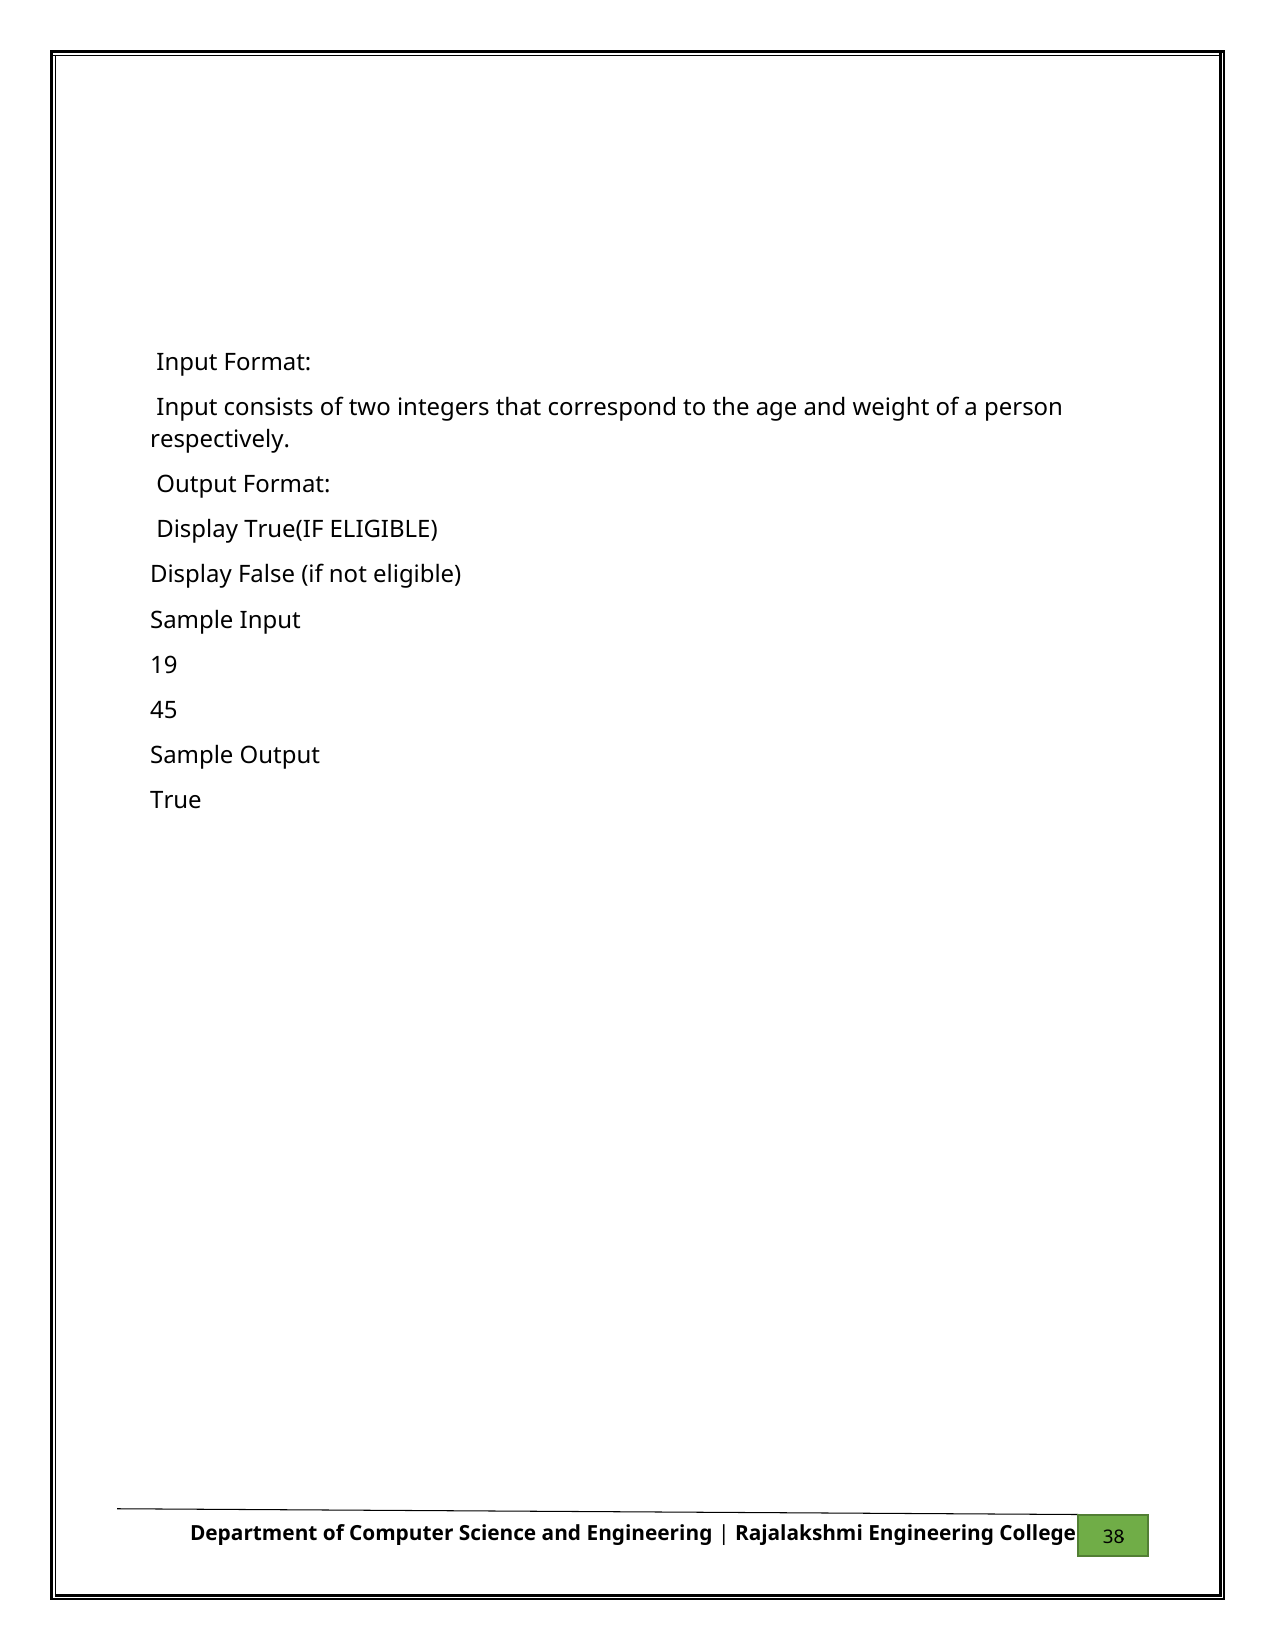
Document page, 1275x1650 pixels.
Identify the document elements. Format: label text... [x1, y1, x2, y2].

text Display True(IF ELIGIBLE) [150, 512, 1125, 545]
text Input consists of two integers that correspond to the age and weight of a person respectively. [150, 389, 1125, 454]
text Sample Input [150, 602, 1125, 635]
text 45 [150, 693, 1125, 725]
text Display False (if not eligible) [150, 557, 1125, 590]
text 19 [150, 647, 1125, 680]
text Sample Output [150, 738, 1125, 770]
text Input Format: [150, 344, 1125, 377]
text True [150, 783, 1125, 815]
text Output Format: [150, 467, 1125, 500]
